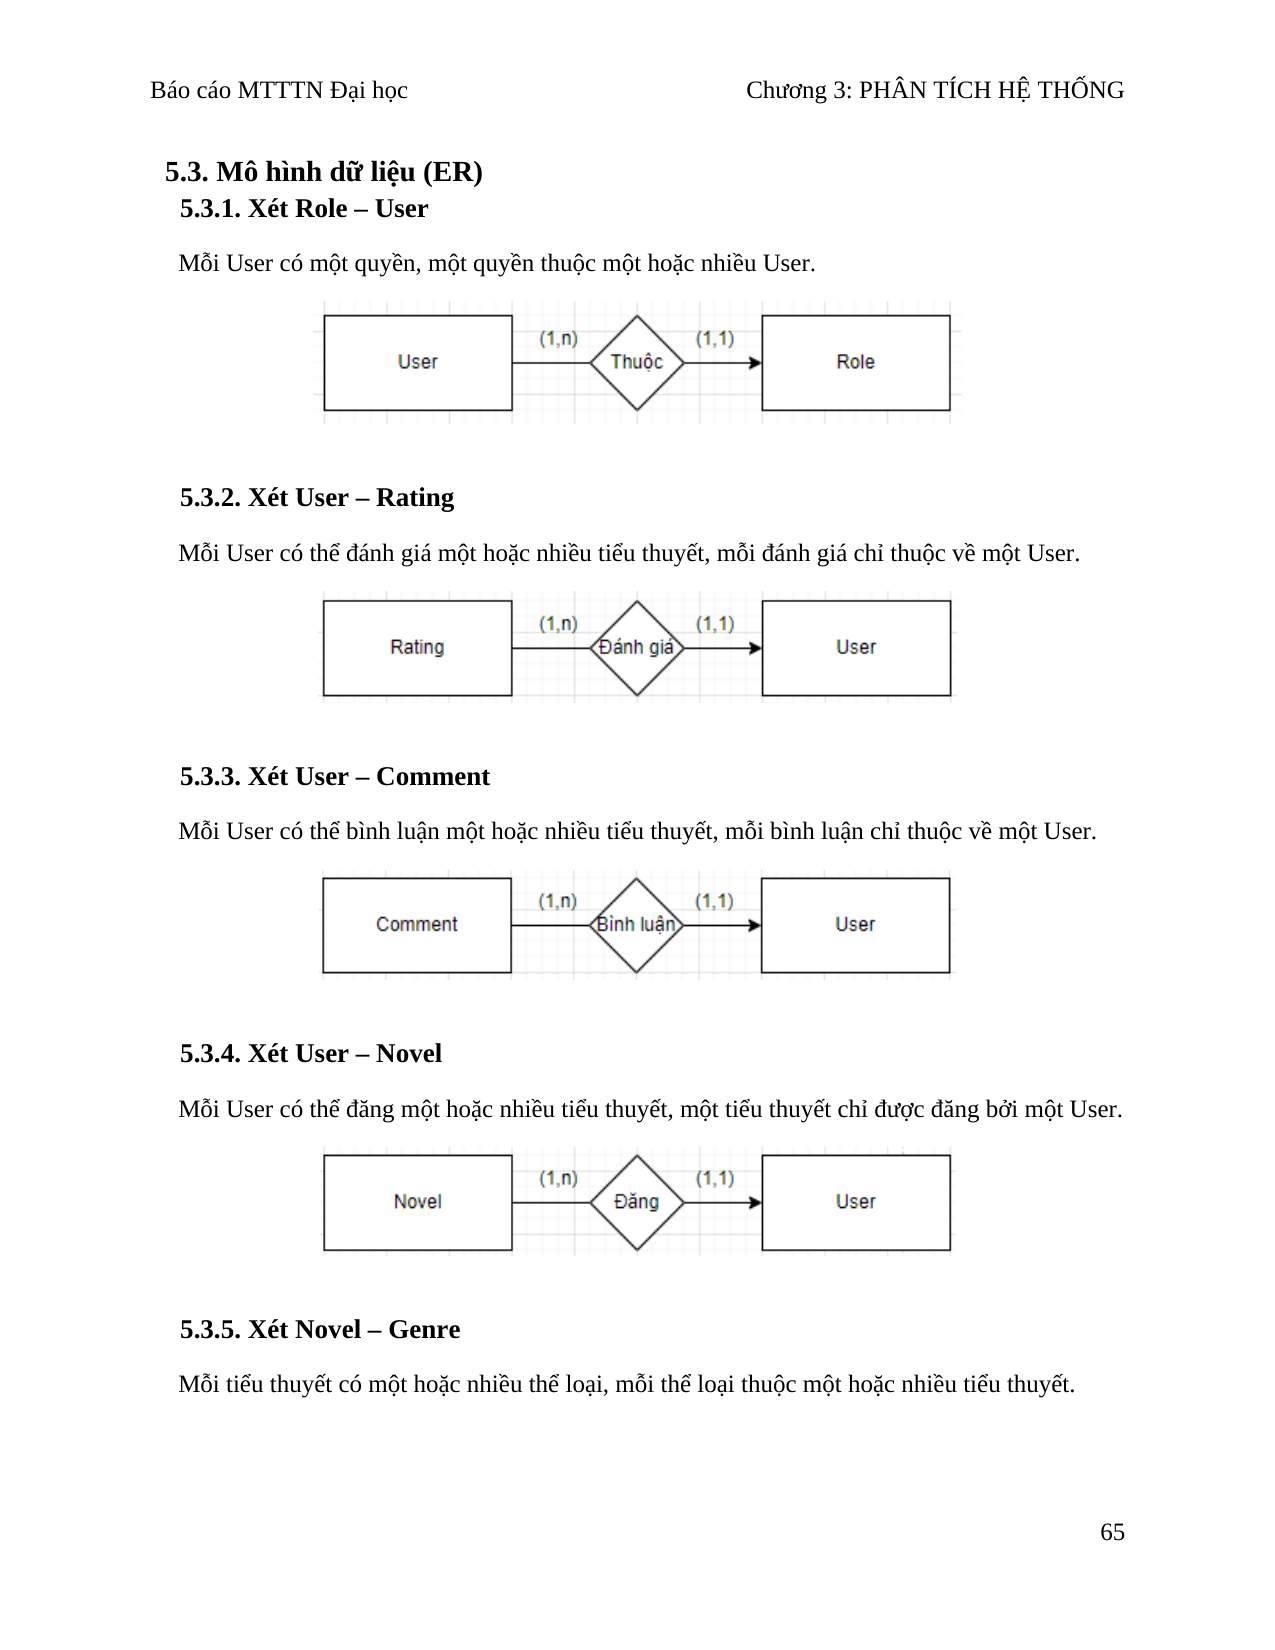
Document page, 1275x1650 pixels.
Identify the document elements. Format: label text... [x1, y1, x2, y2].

text Mỗi User có thể đăng một hoặc nhiều tiểu thuyết, một tiểu thuyết chỉ được đăng bởi một User. [169, 1094, 1125, 1122]
picture [313, 301, 962, 424]
subtitle Xét Novel – Genre [180, 1313, 1125, 1344]
subtitle Xét User – Novel [180, 1037, 1125, 1069]
subtitle Mô hình dữ liệu (ER) [165, 154, 1125, 188]
subtitle Xét User – Comment [180, 760, 1125, 791]
text Mỗi User có thể đánh giá một hoặc nhiều tiểu thuyết, mỗi đánh giá chỉ thuộc về một User. [169, 538, 1125, 566]
picture [318, 870, 957, 980]
text Mỗi User có một quyền, một quyền thuộc một hoặc nhiều User. [169, 248, 1125, 277]
subtitle Xét User – Rating [180, 482, 1125, 513]
subtitle Xét Role – User [180, 192, 1125, 223]
text Mỗi tiểu thuyết có một hoặc nhiều thể loại, mỗi thể loại thuộc một hoặc nhiều tiểu thuyết. [169, 1369, 1125, 1398]
text Mỗi User có thể bình luận một hoặc nhiều tiểu thuyết, mỗi bình luận chỉ thuộc về một User. [169, 816, 1125, 845]
picture [319, 1147, 956, 1256]
picture [317, 591, 958, 703]
